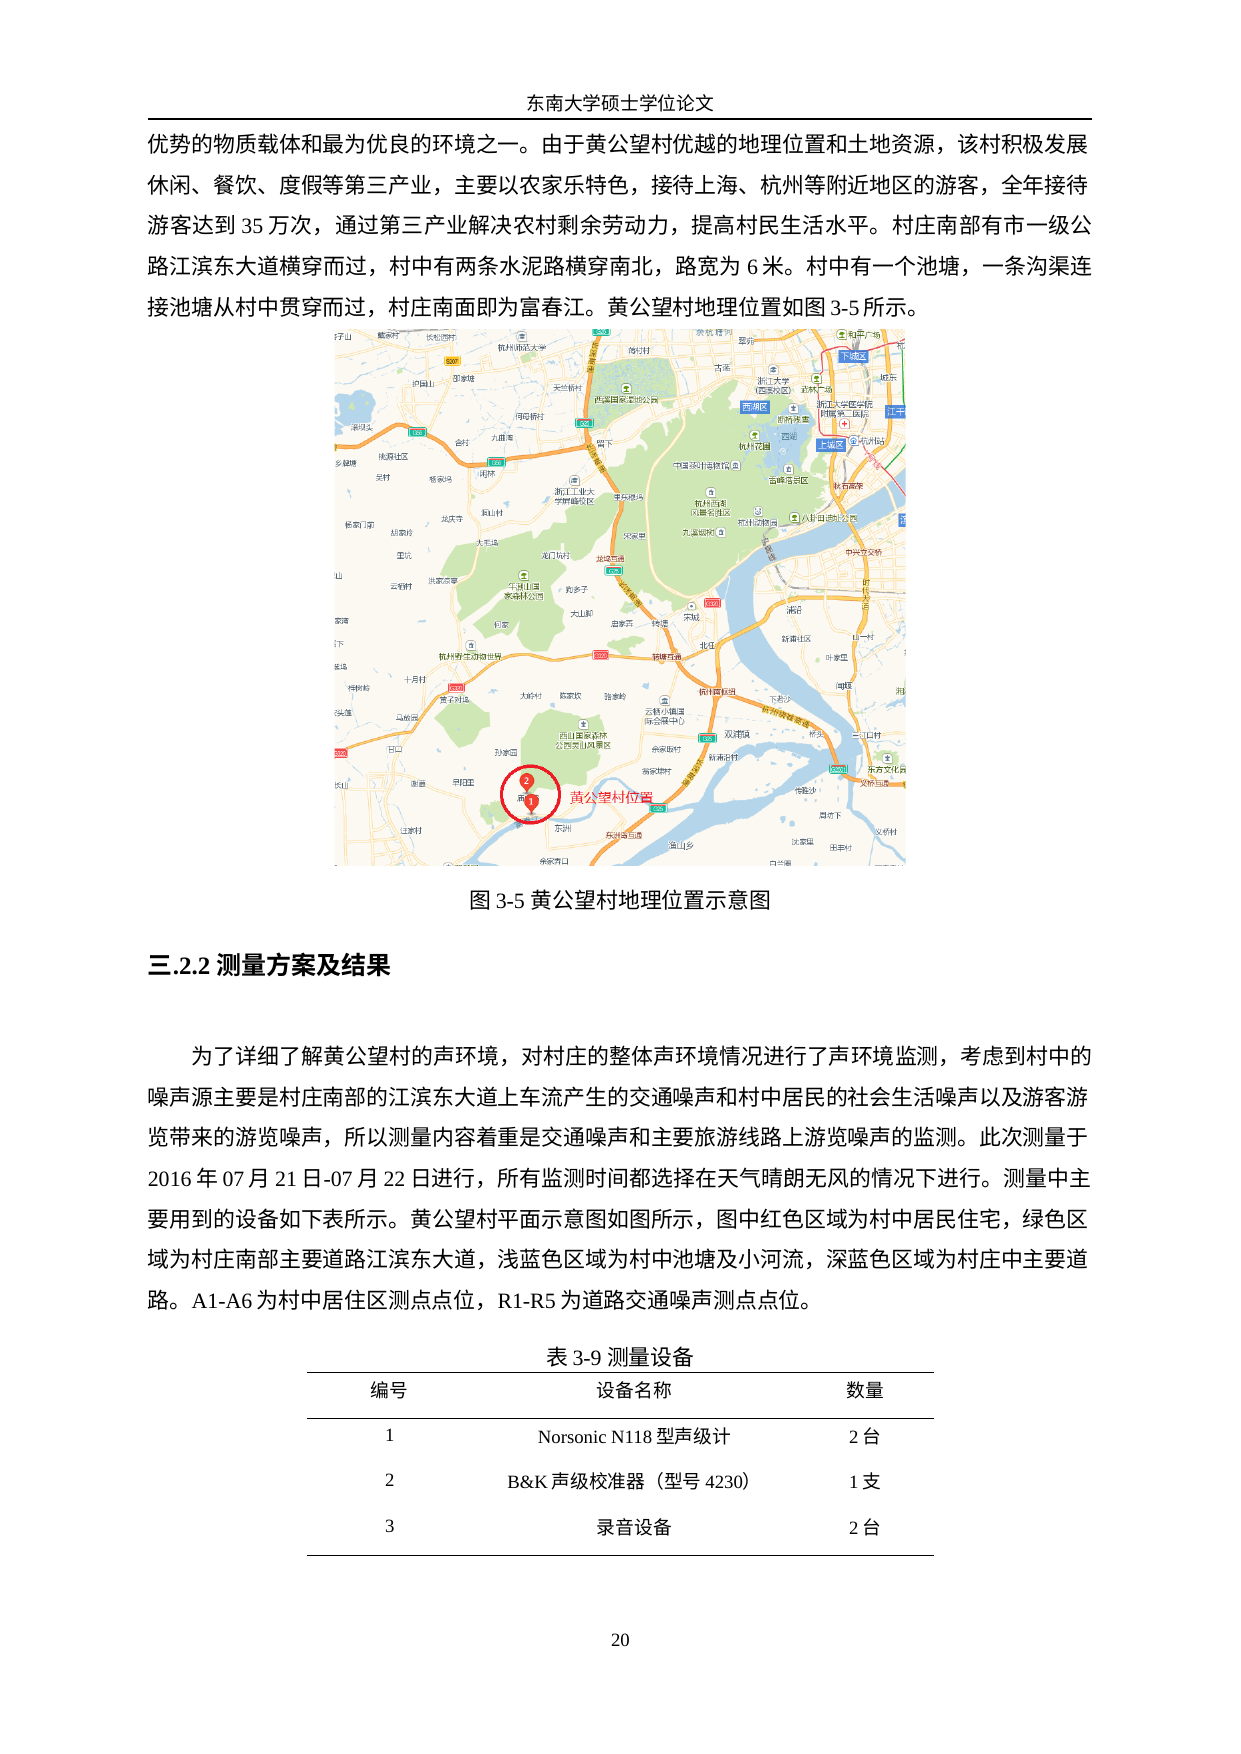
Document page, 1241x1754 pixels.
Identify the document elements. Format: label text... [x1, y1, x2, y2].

table_cell 2台 [796, 1419, 934, 1464]
table_cell B&K声级校准器（型号4230） [472, 1464, 796, 1510]
text 测量方案及结果 [148, 931, 1092, 996]
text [148, 127, 1092, 322]
table_header 编号 [307, 1373, 472, 1418]
table_cell 1支 [796, 1464, 934, 1510]
table_header 设备名称 [472, 1373, 796, 1418]
table_cell 3 [307, 1510, 472, 1555]
table_header 数量 [796, 1373, 934, 1418]
text 为了详细了解黄公望村的声环境，对村庄的整体声环境情况进行了声环境监测，考虑到村中的噪声源主要是村庄南部的江滨东大道上车流产生的交通噪声和村中居民的社会生活噪声以及游客游览带来的游览噪声，所以测量内容着重是交通噪声和主要旅游线路上游览噪声的监测。此次测量于2016年07月21日-07月22日进行，所有监测时间都选择在天气晴朗无风的情况下进行。测量中主要用到的设备如下表所示。黄公望村平面示意图如图所示，图中红色区域为村中居民住宅，绿色区域为村庄南部主要道路江滨东大道，浅蓝色区域为村中池塘及小河流，深蓝色区域为村庄中主要道路。A1-A6为村中居住区测点点位，R1-R5为道路交通噪声测点点位。 [148, 1039, 1092, 1315]
picture [334, 329, 906, 866]
table_cell 录音设备 [472, 1510, 796, 1555]
table_cell 1 [307, 1419, 472, 1464]
table_cell Norsonic N118型声级计 [472, 1419, 796, 1464]
table_cell 2 [307, 1464, 472, 1510]
text 表3-9 测量设备 [148, 1339, 1092, 1372]
text 图3-5 黄公望村地理位置示意图 [148, 882, 1092, 915]
table_cell 2台 [796, 1510, 934, 1555]
